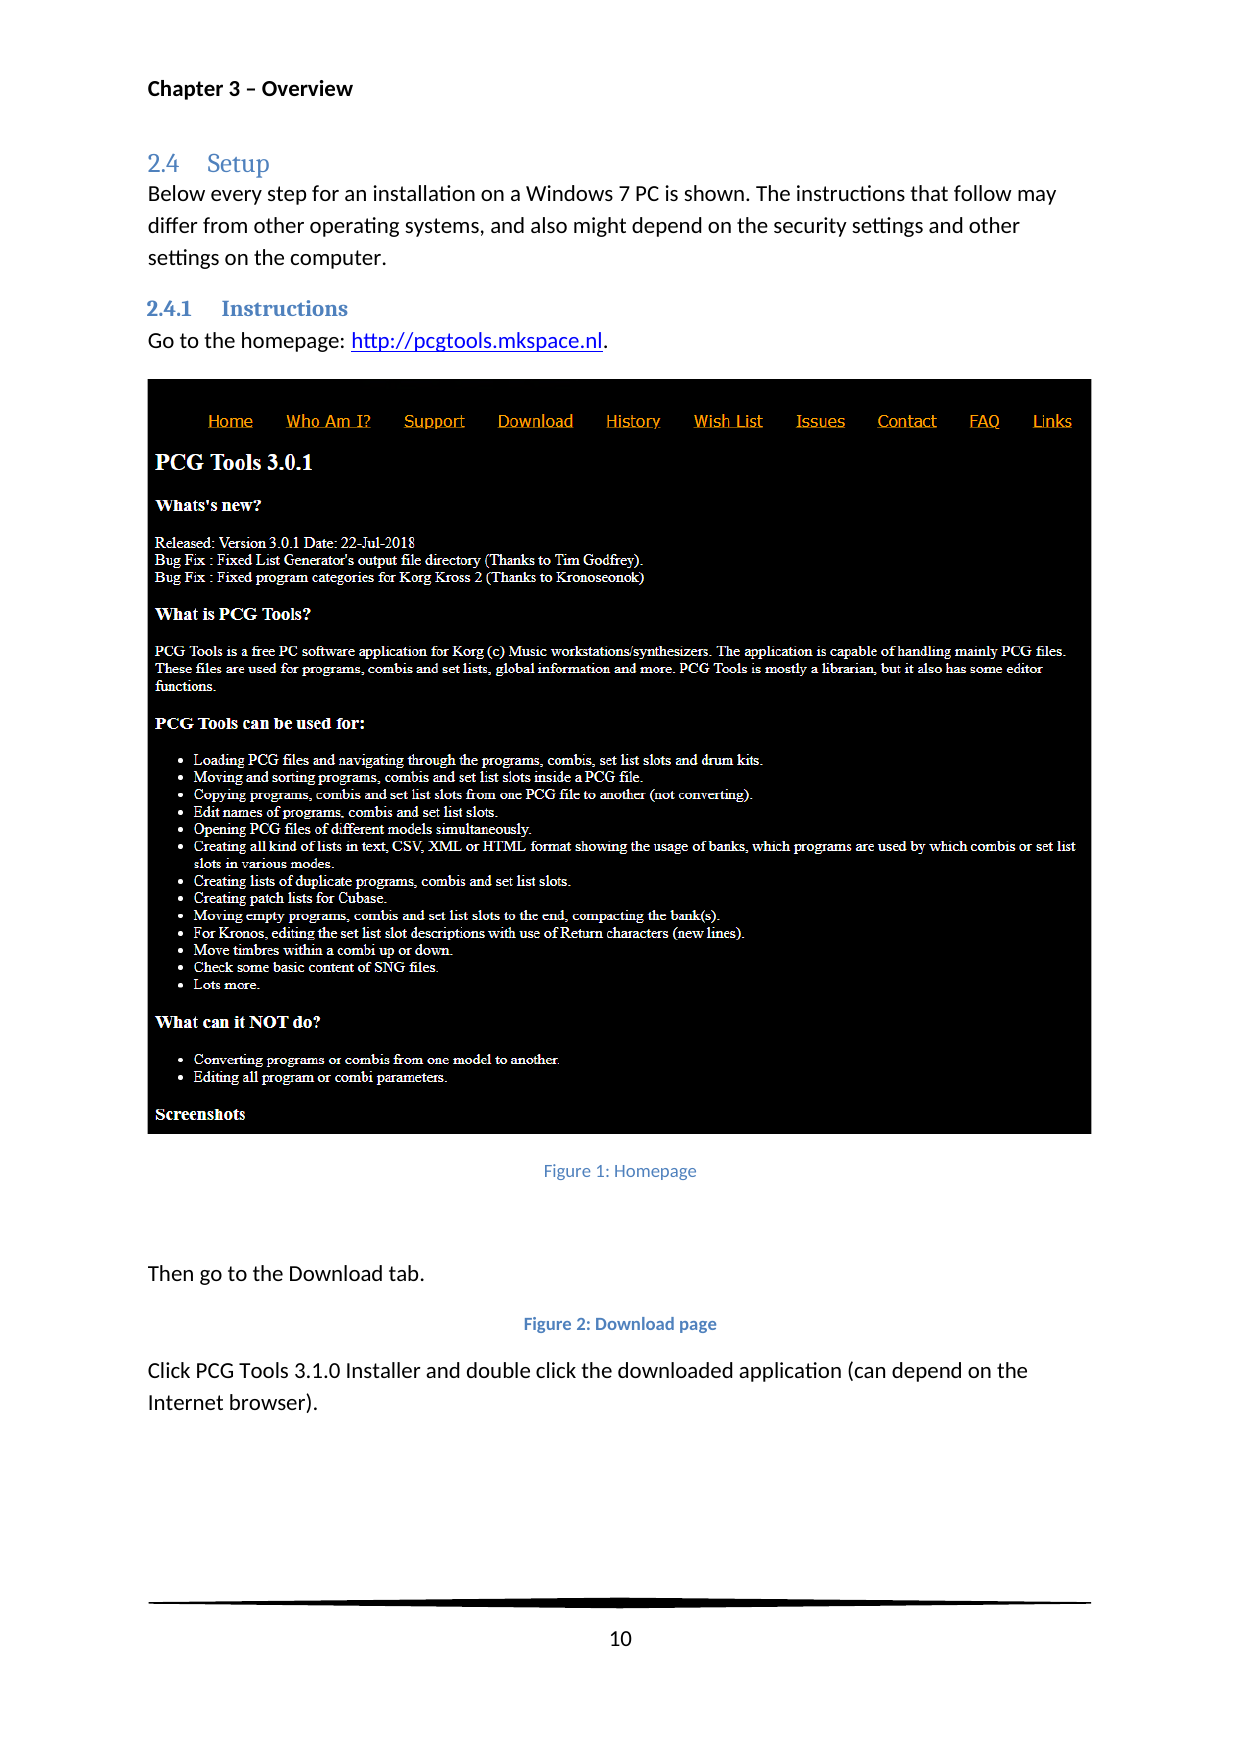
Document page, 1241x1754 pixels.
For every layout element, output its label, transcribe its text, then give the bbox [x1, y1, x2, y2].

text Figure 1: Homepage [148, 1159, 1093, 1182]
text Go to the homepage: http://pcgtools.mkspace.nl. [148, 326, 1093, 354]
text Figure 2: Download page [148, 1312, 1093, 1335]
text Below every step for an installation on a Windows 7 PC is shown. The instructions that follow may differ from other operating systems, and also might depend on the security settings and other settings on the computer. [148, 179, 1093, 271]
text Then go to the Download tab. [148, 1259, 1093, 1287]
text Click PCG Tools 3.1.0 Installer and double click the downloaded application (can depend on the Internet browser). [148, 1356, 1093, 1416]
picture [147, 379, 1092, 1134]
subtitle Instructions [146, 296, 1093, 322]
subtitle Setup [148, 148, 1093, 179]
